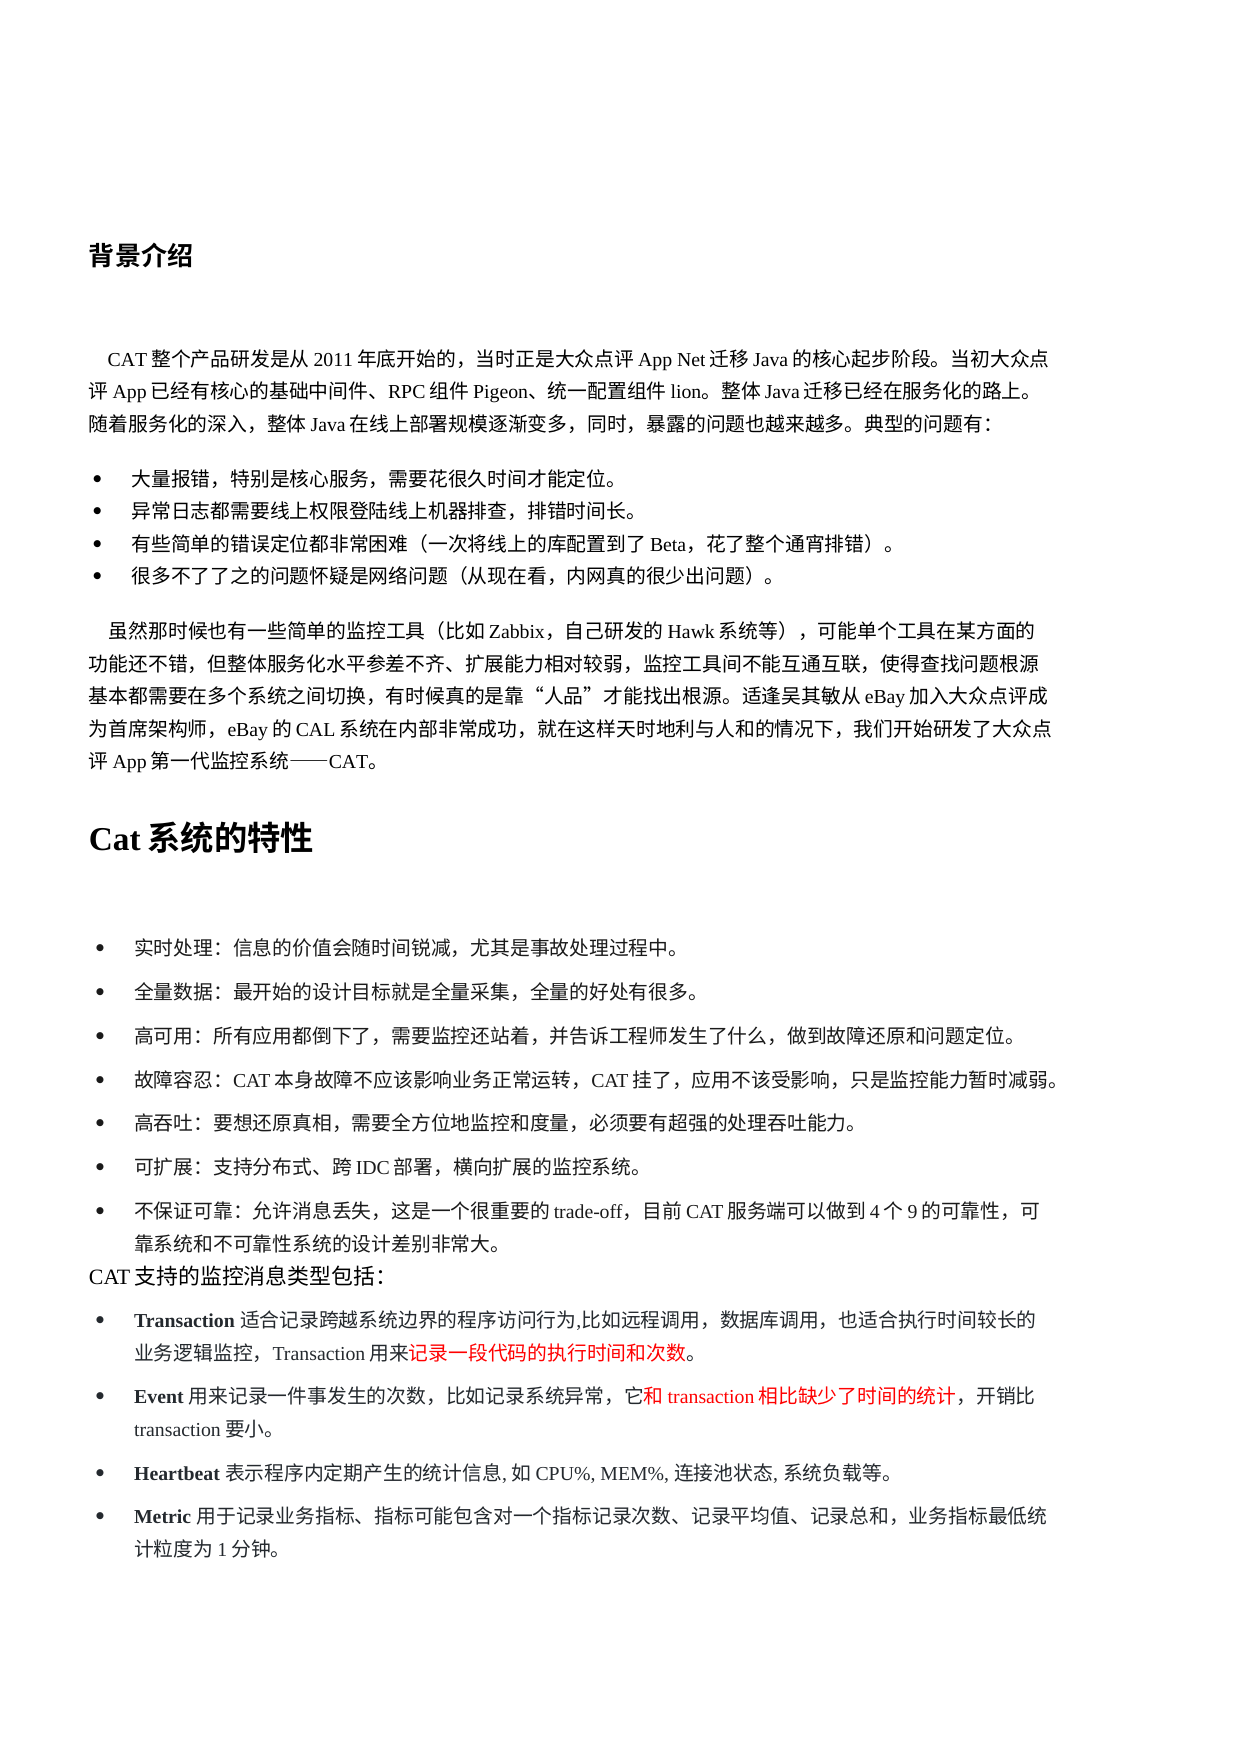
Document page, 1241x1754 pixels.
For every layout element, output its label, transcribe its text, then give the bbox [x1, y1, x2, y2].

text CAT整个产品研发是从2011年底开始的，当时正是大众点评App Net迁移Java的核心起步阶段。当初大众点评App已经有核心的基础中间件、RPC组件Pigeon、统一配置组件lion。整体Java迁移已经在服务化的路上。随着服务化的深入，整体Java在线上部署规模逐渐变多，同时，暴露的问题也越来越多。典型的问题有： [89, 341, 1053, 439]
list 全量数据：最开始的设计目标就是全量采集，全量的好处有很多。 [96, 974, 1053, 1007]
list 大量报错，特别是核心服务，需要花很久时间才能定位。 [94, 461, 1053, 494]
subtitle 背景介绍 [89, 222, 1053, 287]
list 高吞吐：要想还原真相，需要全方位地监控和度量，必须要有超强的处理吞吐能力。 [96, 1106, 1053, 1138]
list Event 用来记录一件事发生的次数，比如记录系统异常，它和transaction相比缺少了时间的统计，开销比transaction要小。 [96, 1379, 1053, 1444]
list Transaction 适合记录跨越系统边界的程序访问行为,比如远程调用，数据库调用，也适合执行时间较长的业务逻辑监控，Transaction用来记录一段代码的执行时间和次数。 [96, 1303, 1053, 1368]
list Heartbeat 表示程序内定期产生的统计信息, 如CPU%, MEM%, 连接池状态, 系统负载等。 [96, 1455, 1053, 1488]
text 虽然那时候也有一些简单的监控工具（比如Zabbix，自己研发的Hawk系统等），可能单个工具在某方面的功能还不错，但整体服务化水平参差不齐、扩展能力相对较弱，监控工具间不能互通互联，使得查找问题根源基本都需要在多个系统之间切换，有时候真的是靠“人品”才能找出根源。适逢吴其敏从eBay加入大众点评成为首席架构师，eBay的CAL系统在内部非常成功，就在这样天时地利与人和的情况下，我们开始研发了大众点评App第一代监控系统——CAT。 [89, 614, 1053, 776]
list Metric 用于记录业务指标、指标可能包含对一个指标记录次数、记录平均值、记录总和，业务指标最低统计粒度为1分钟。 [96, 1499, 1053, 1564]
list 异常日志都需要线上权限登陆线上机器排查，排错时间长。 [94, 494, 1053, 526]
list 高可用：所有应用都倒下了，需要监控还站着，并告诉工程师发生了什么，做到故障还原和问题定位。 [96, 1018, 1053, 1051]
list 可扩展：支持分布式、跨IDC部署，横向扩展的监控系统。 [96, 1150, 1053, 1182]
list 故障容忍：CAT本身故障不应该影响业务正常运转，CAT挂了，应用不该受影响，只是监控能力暂时减弱。 [96, 1062, 1053, 1095]
subtitle Cat系统的特性 [89, 803, 1053, 868]
list 不保证可靠：允许消息丢失，这是一个很重要的trade-off，目前CAT服务端可以做到4个9的可靠性，可靠系统和不可靠性系统的设计差别非常大。 [96, 1194, 1053, 1259]
list 有些简单的错误定位都非常困难（一次将线上的库配置到了Beta，花了整个通宵排错）。 [94, 526, 1053, 559]
text CAT支持的监控消息类型包括： [89, 1259, 1053, 1291]
list 实时处理：信息的价值会随时间锐减，尤其是事故处理过程中。 [96, 931, 1053, 963]
list 很多不了了之的问题怀疑是网络问题（从现在看，内网真的很少出问题）。 [94, 559, 1053, 591]
